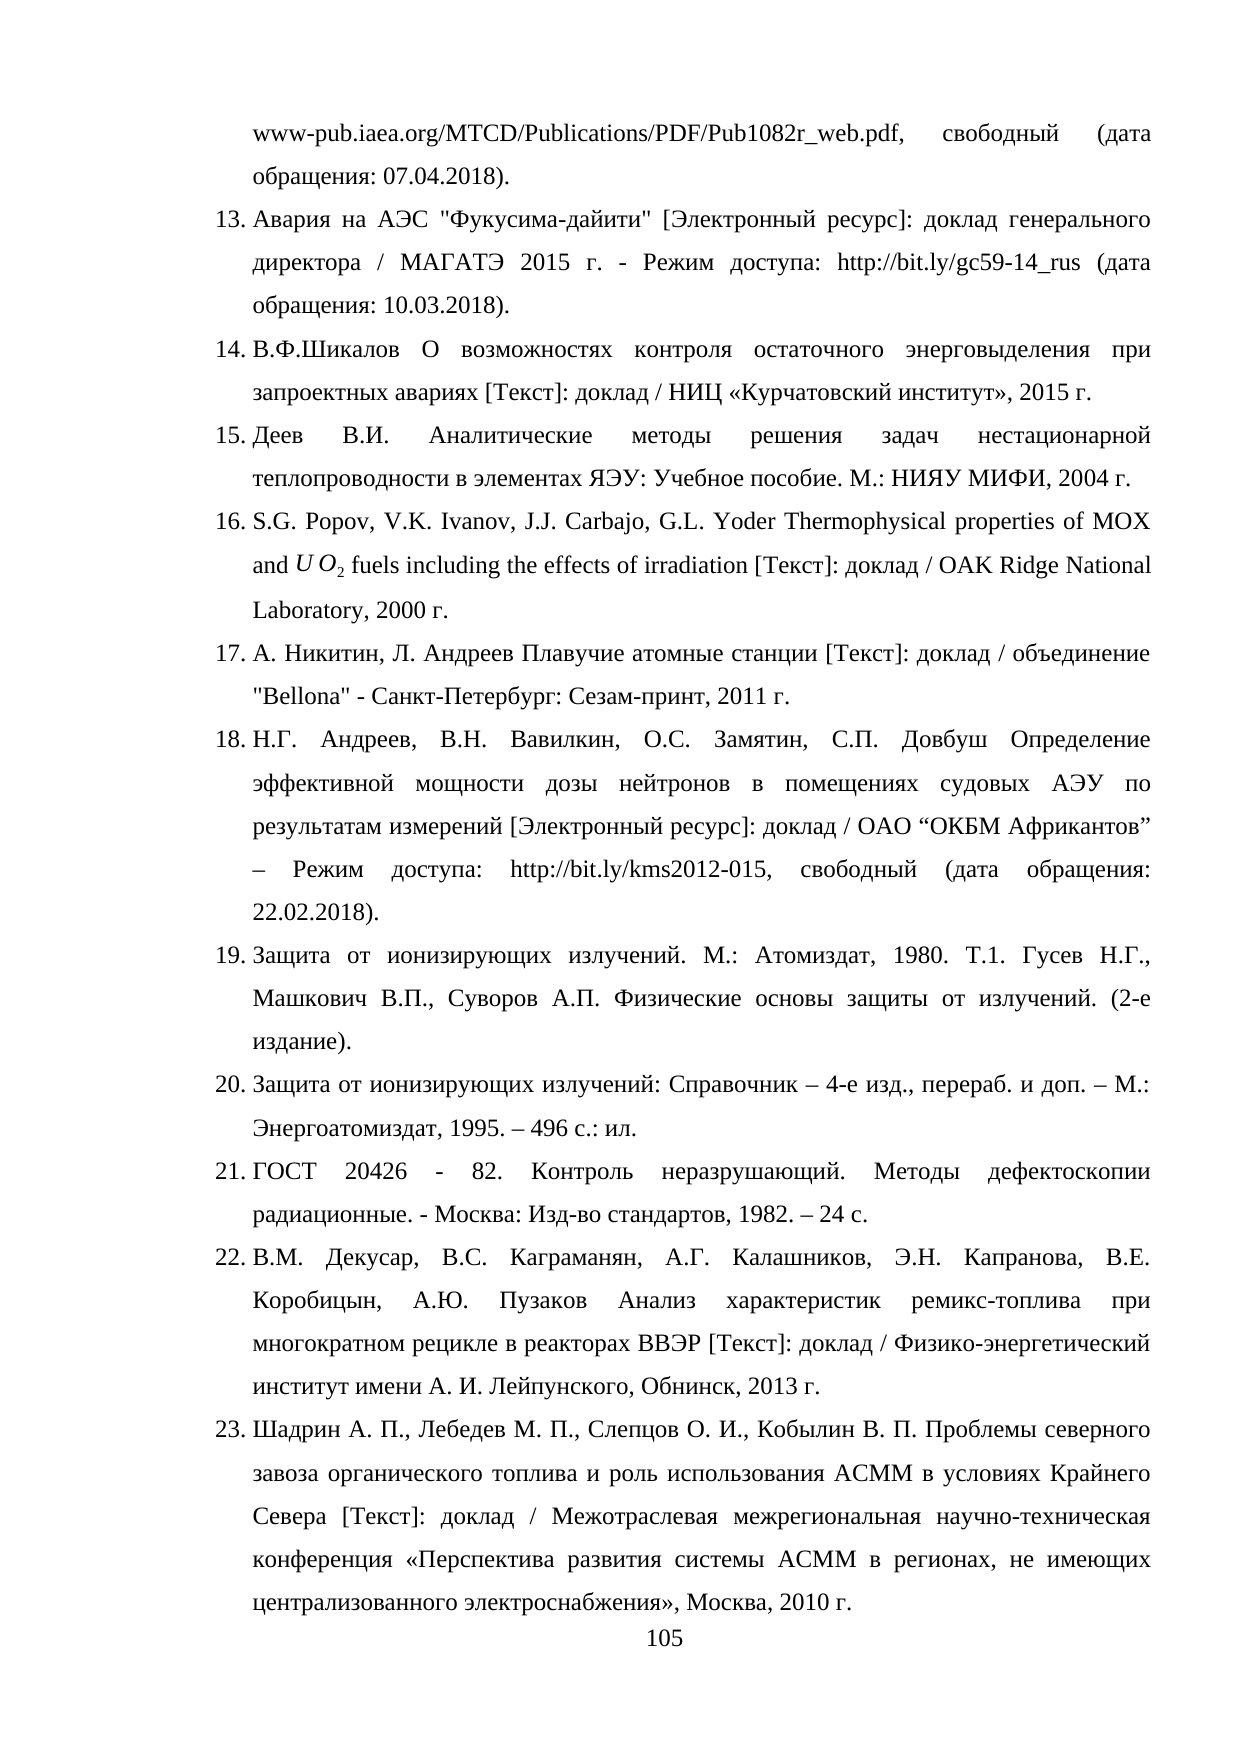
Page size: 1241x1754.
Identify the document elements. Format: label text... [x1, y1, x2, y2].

list Деев В.И. Аналитические методы решения задач нестационарной теплопроводности в элементах ЯЭУ: Учебное пособие. М.: НИЯУ МИФИ, 2004 г. [215, 420, 1152, 492]
list В.Ф.Шикалов О возможностях контроля остаточного энерговыделения при запроектных авариях [Текст]: доклад / НИЦ «Курчатовский институт», 2015 г. [215, 334, 1152, 406]
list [215, 118, 1152, 190]
list Защита от ионизирующих излучений: Справочник – 4-е изд., перераб. и доп. – М.: Энергоатомиздат, 1995. – 496 с.: ил. [215, 1069, 1152, 1141]
list В.М. Декусар, В.С. Каграманян, А.Г. Калашников, Э.Н. Капранова, В.Е. Коробицын, А.Ю. Пузаков Анализ характеристик ремикс-топлива при многократном рецикле в реакторах ВВЭР [Текст]: доклад / Физико-энергетический институт имени А. И. Лейпунского, Обнинск, 2013 г. [215, 1242, 1152, 1400]
list S.G. Popov, V.K. Ivanov, J.J. Carbajo, G.L. Yoder Thermophysical properties of MOX and fuels including the effects of irradiation [Текст]: доклад / OAK Ridge National Laboratory, 2000 г. [215, 506, 1152, 624]
list Авария на АЭС "Фукусима-дайити" [Электронный ресурс]: доклад генерального директора / МАГАТЭ 2015 г. - Режим доступа: http://bit.ly/gc59-14_rus (дата обращения: 10.03.2018). [215, 204, 1152, 319]
list ГОСТ 20426 - 82. Контроль неразрушающий. Методы дефектоскопии радиационные. - Москва: Изд-во стандартов, 1982. – 24 c. [215, 1156, 1152, 1228]
list А. Никитин, Л. Андреев Плавучие атомные станции [Текст]: доклад / объединение "Bellona" - Санкт-Петербург: Сезам-принт, 2011 г. [215, 638, 1152, 710]
list Шадрин А. П., Лебедев М. П., Слепцов О. И., Кобылин В. П. Проблемы северного завоза органического топлива и роль использования АСММ в условиях Крайнего Севера [Текст]: доклад / Межотраслевая межрегиональная научно-техническая конференция «Перспектива развития системы АСММ в регионах, не имеющих централизованного электроснабжения», Москва, 2010 г. [215, 1414, 1152, 1616]
list Н.Г. Андреев, В.Н. Вавилкин, О.С. Замятин, С.П. Довбуш Определение эффективной мощности дозы нейтронов в помещениях судовых АЭУ по результатам измерений [Электронный ресурс]: доклад / ОАО “ОКБМ Африкантов” – Режим доступа: http://bit.ly/kms2012-015, свободный (дата обращения: 22.02.2018). [215, 724, 1152, 926]
list Защита от ионизирующих излучений. М.: Атомиздат, 1980. Т.1. Гусев Н.Г., Машкович В.П., Суворов А.П. Физические основы защиты от излучений. (2-е издание). [215, 940, 1152, 1055]
